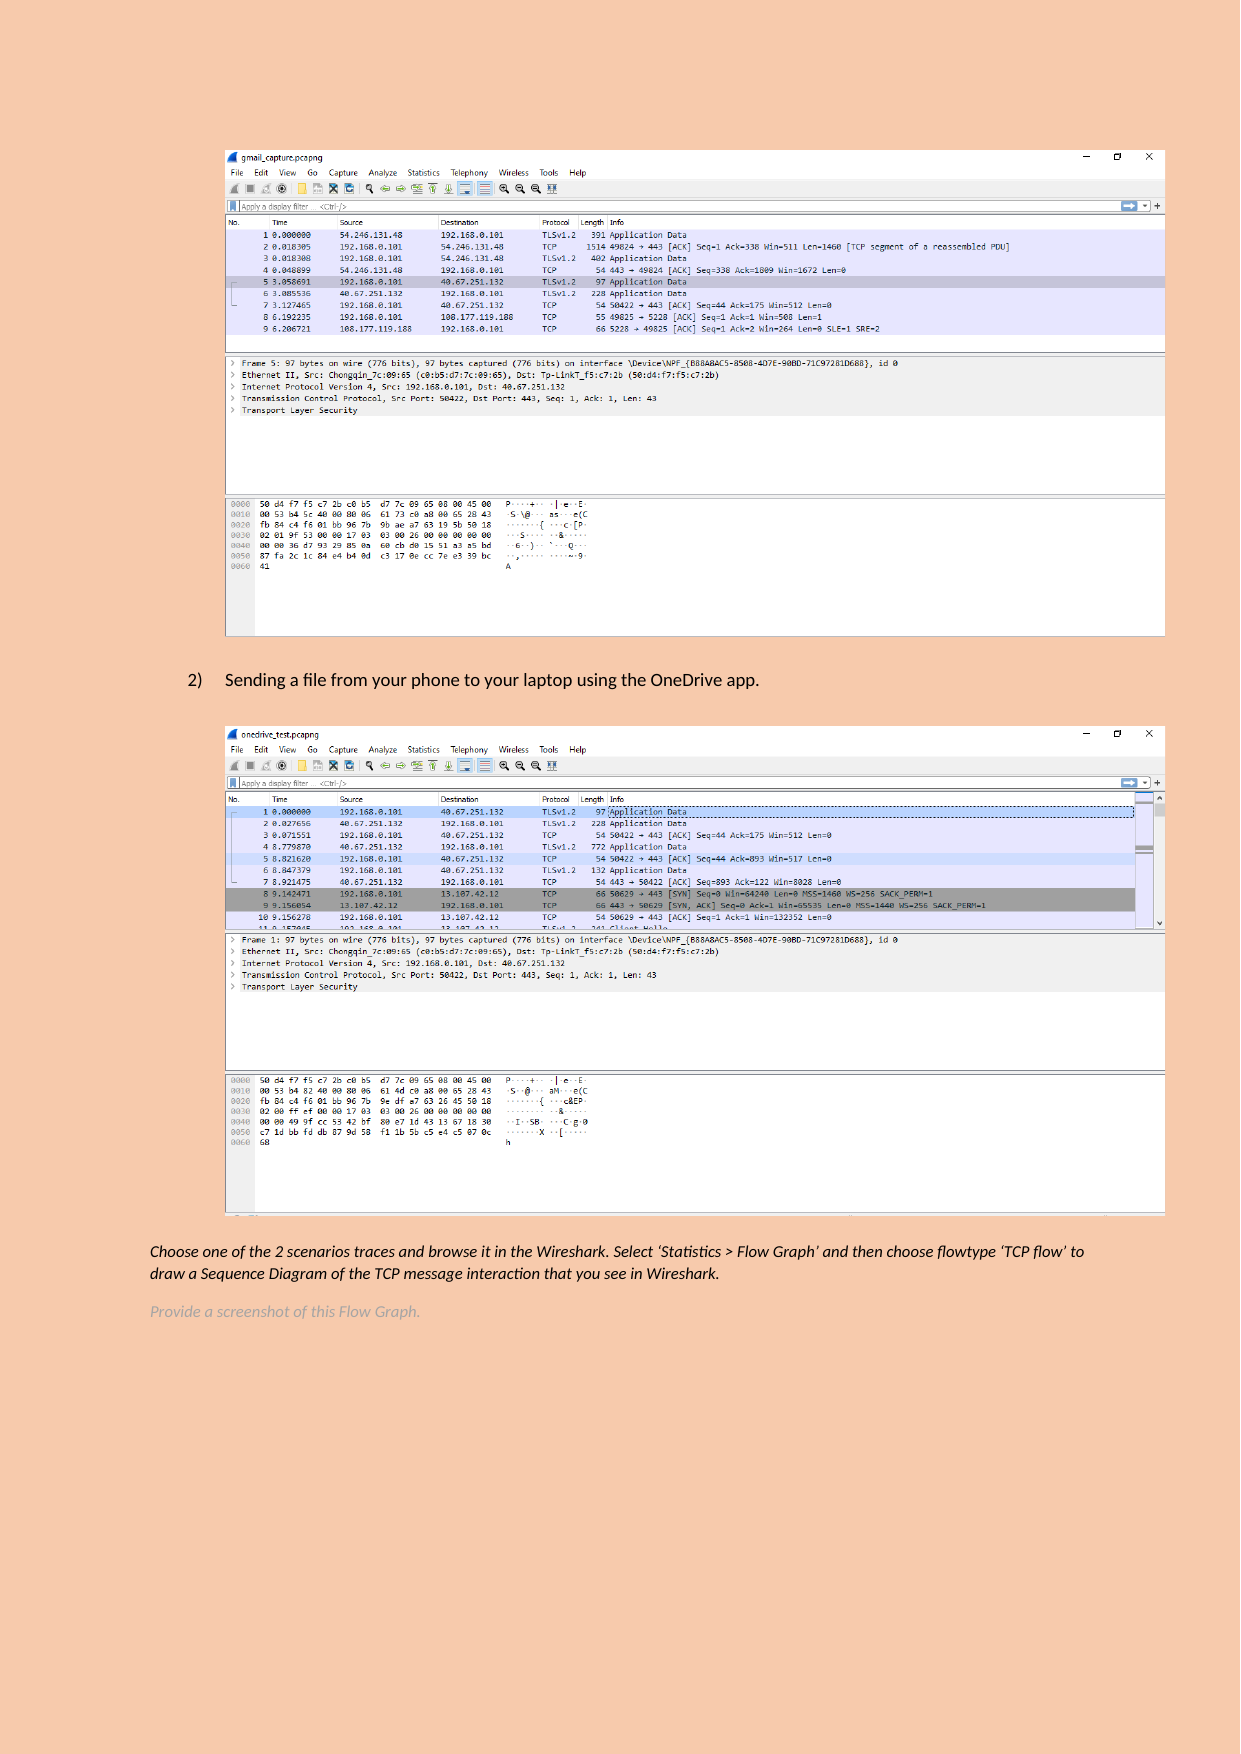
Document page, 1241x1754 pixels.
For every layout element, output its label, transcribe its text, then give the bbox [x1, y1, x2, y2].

picture [225, 150, 1166, 637]
list Sending a file from your phone to your laptop using the OneDrive app. [187, 668, 1090, 691]
text Choose one of the 2 scenarios traces and browse it in the Wireshark. Select ‘Statistics > Flow Graph’ and then choose flowtype ‘TCP flow’ to draw a Sequence Diagram of the TCP message interaction that you see in Wireshark. [150, 1241, 1090, 1283]
picture [225, 726, 1166, 1216]
text Provide a screenshot of this Flow Graph. [150, 1302, 1090, 1322]
